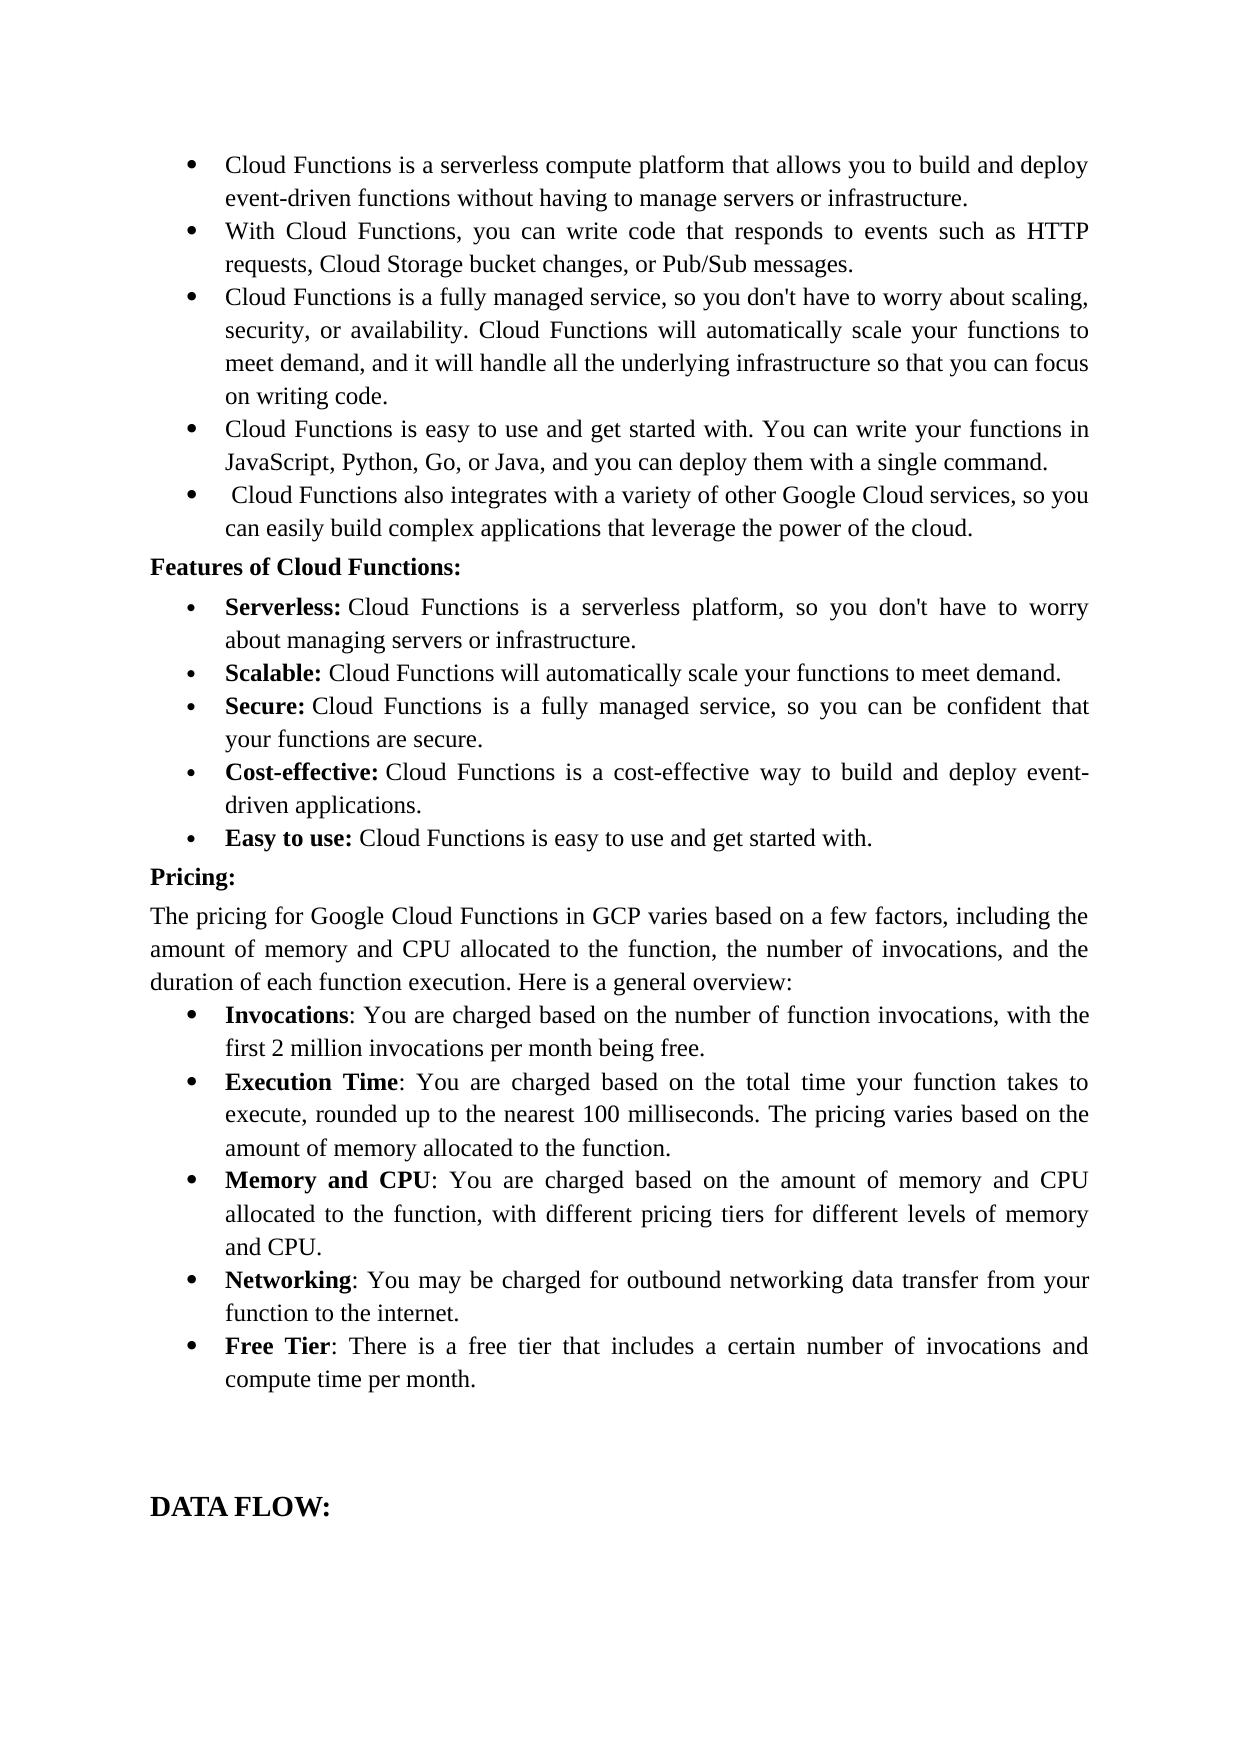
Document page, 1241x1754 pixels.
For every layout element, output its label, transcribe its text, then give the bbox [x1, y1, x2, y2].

text The pricing for Google Cloud Functions in GCP varies based on a few factors, including the amount of memory and CPU allocated to the function, the number of invocations, and the duration of each function execution. Here is a general overview: [150, 901, 1090, 996]
list Cloud Functions is easy to use and get started with. You can write your functions in JavaScript, Python, Go, or Java, and you can deploy them with a single command. [187, 414, 1090, 476]
list Cloud Functions is a fully managed service, so you don't have to worry about scaling, security, or availability. Cloud Functions will automatically scale your functions to meet demand, and it will handle all the underlying infrastructure so that you can focus on writing code. [187, 282, 1090, 410]
list Execution Time: You are charged based on the total time your function takes to execute, rounded up to the nearest 100 milliseconds. The pricing varies based on the amount of memory allocated to the function. [187, 1067, 1090, 1161]
list Free Tier: There is a free tier that includes a certain number of invocations and compute time per month. [187, 1331, 1090, 1392]
list Invocations: You are charged based on the number of function invocations, with the first 2 million invocations per month being free. [187, 1001, 1090, 1062]
text Pricing: [150, 862, 1090, 891]
list With Cloud Functions, you can write code that responds to events such as HTTP requests, Cloud Storage bucket changes, or Pub/Sub messages. [187, 216, 1090, 278]
list Cloud Functions is a serverless compute platform that allows you to build and deploy event-driven functions without having to manage servers or infrastructure. [187, 150, 1090, 212]
list Easy to use: Cloud Functions is easy to use and get started with. [187, 823, 1090, 852]
text DATA FLOW: [150, 1489, 1090, 1522]
list Networking: You may be charged for outbound networking data transfer from your function to the internet. [187, 1265, 1090, 1326]
list Cloud Functions also integrates with a variety of other Google Cloud services, so you can easily build complex applications that leverage the power of the cloud. [187, 480, 1090, 542]
list Serverless: Cloud Functions is a serverless platform, so you don't have to worry about managing servers or infrastructure. [187, 592, 1090, 653]
list Secure: Cloud Functions is a fully managed service, so you can be confident that your functions are secure. [187, 691, 1090, 753]
list Scalable: Cloud Functions will automatically scale your functions to meet demand. [187, 658, 1090, 687]
text Features of Cloud Functions: [150, 552, 1090, 581]
list Memory and CPU: You are charged based on the amount of memory and CPU allocated to the function, with different pricing tiers for different levels of memory and CPU. [187, 1166, 1090, 1260]
list Cost-effective: Cloud Functions is a cost-effective way to build and deploy event-driven applications. [187, 757, 1090, 819]
